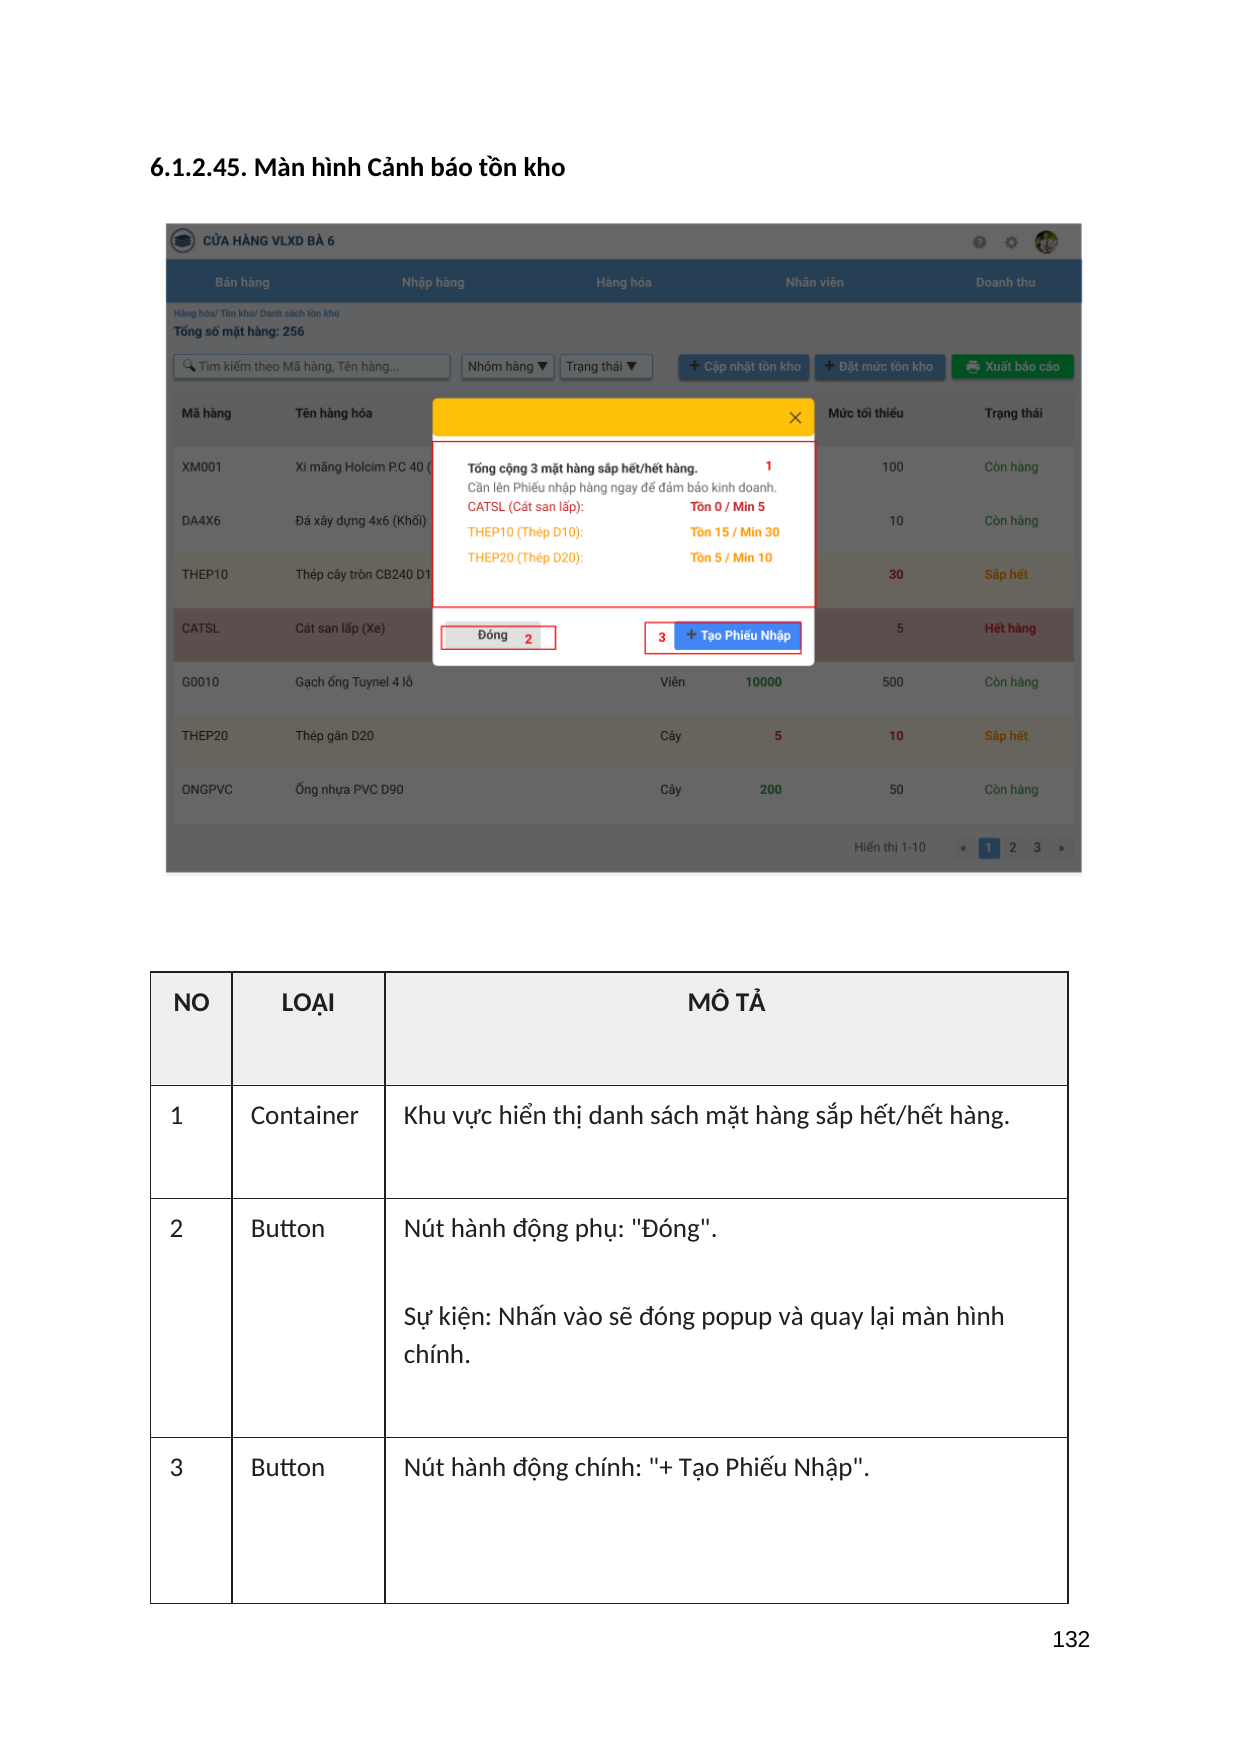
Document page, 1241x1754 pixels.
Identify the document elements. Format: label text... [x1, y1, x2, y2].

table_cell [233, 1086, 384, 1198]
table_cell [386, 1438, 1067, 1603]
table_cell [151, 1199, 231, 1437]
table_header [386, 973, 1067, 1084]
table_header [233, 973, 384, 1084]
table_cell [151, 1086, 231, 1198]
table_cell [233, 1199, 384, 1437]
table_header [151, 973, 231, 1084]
subtitle 6.1.2.45. Màn hình Cảnh báo tồn kho [150, 150, 1090, 183]
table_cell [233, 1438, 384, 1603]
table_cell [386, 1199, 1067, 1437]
picture [150, 212, 1091, 880]
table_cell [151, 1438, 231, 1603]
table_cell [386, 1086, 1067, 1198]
